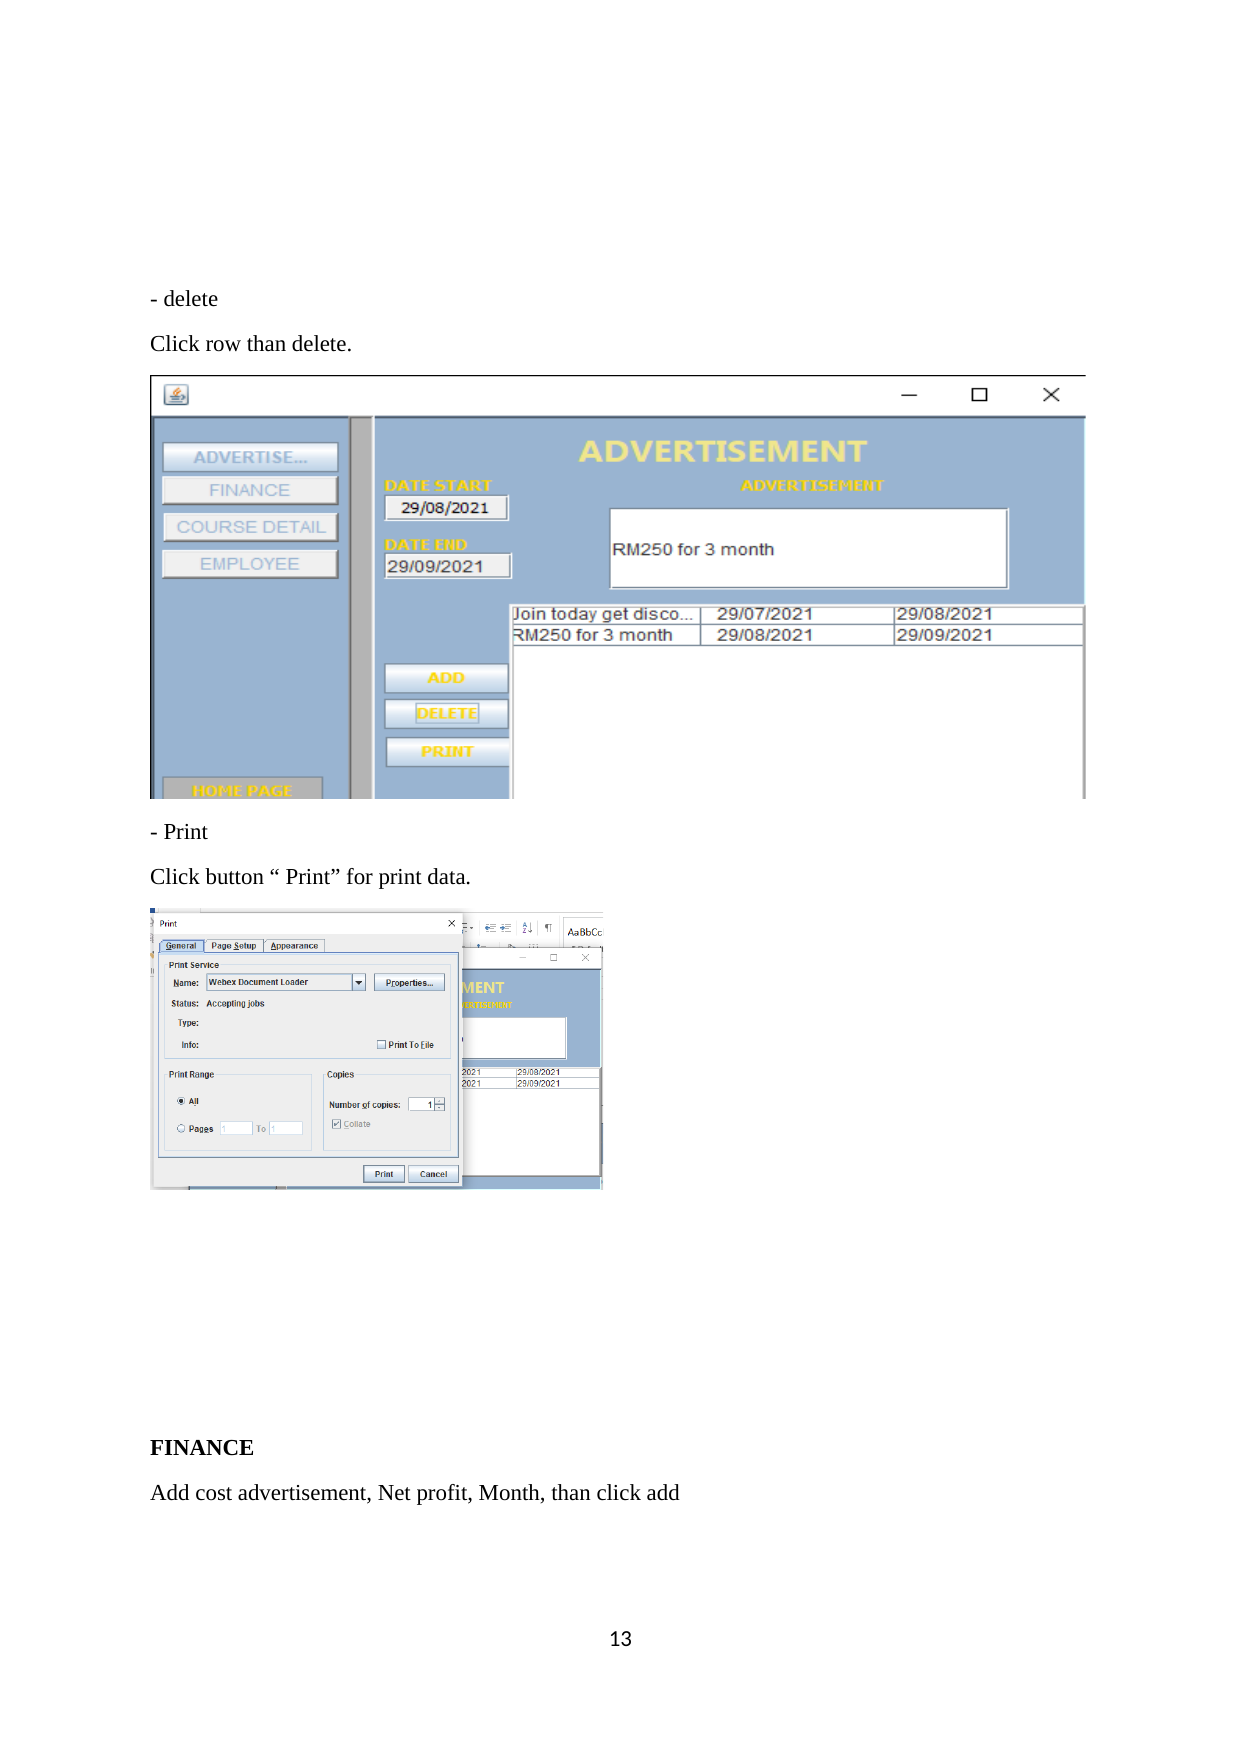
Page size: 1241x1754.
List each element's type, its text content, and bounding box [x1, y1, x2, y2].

picture [150, 908, 604, 1190]
text - delete [150, 285, 1090, 312]
text Click button “ Print” for print data. [150, 863, 1090, 889]
text FINANCE [150, 1433, 1090, 1460]
text - Print [150, 818, 1090, 844]
picture [150, 375, 1086, 799]
text Add cost advertisement, Net profit, Month, than click add [150, 1479, 1090, 1505]
text Click row than delete. [150, 330, 1090, 357]
